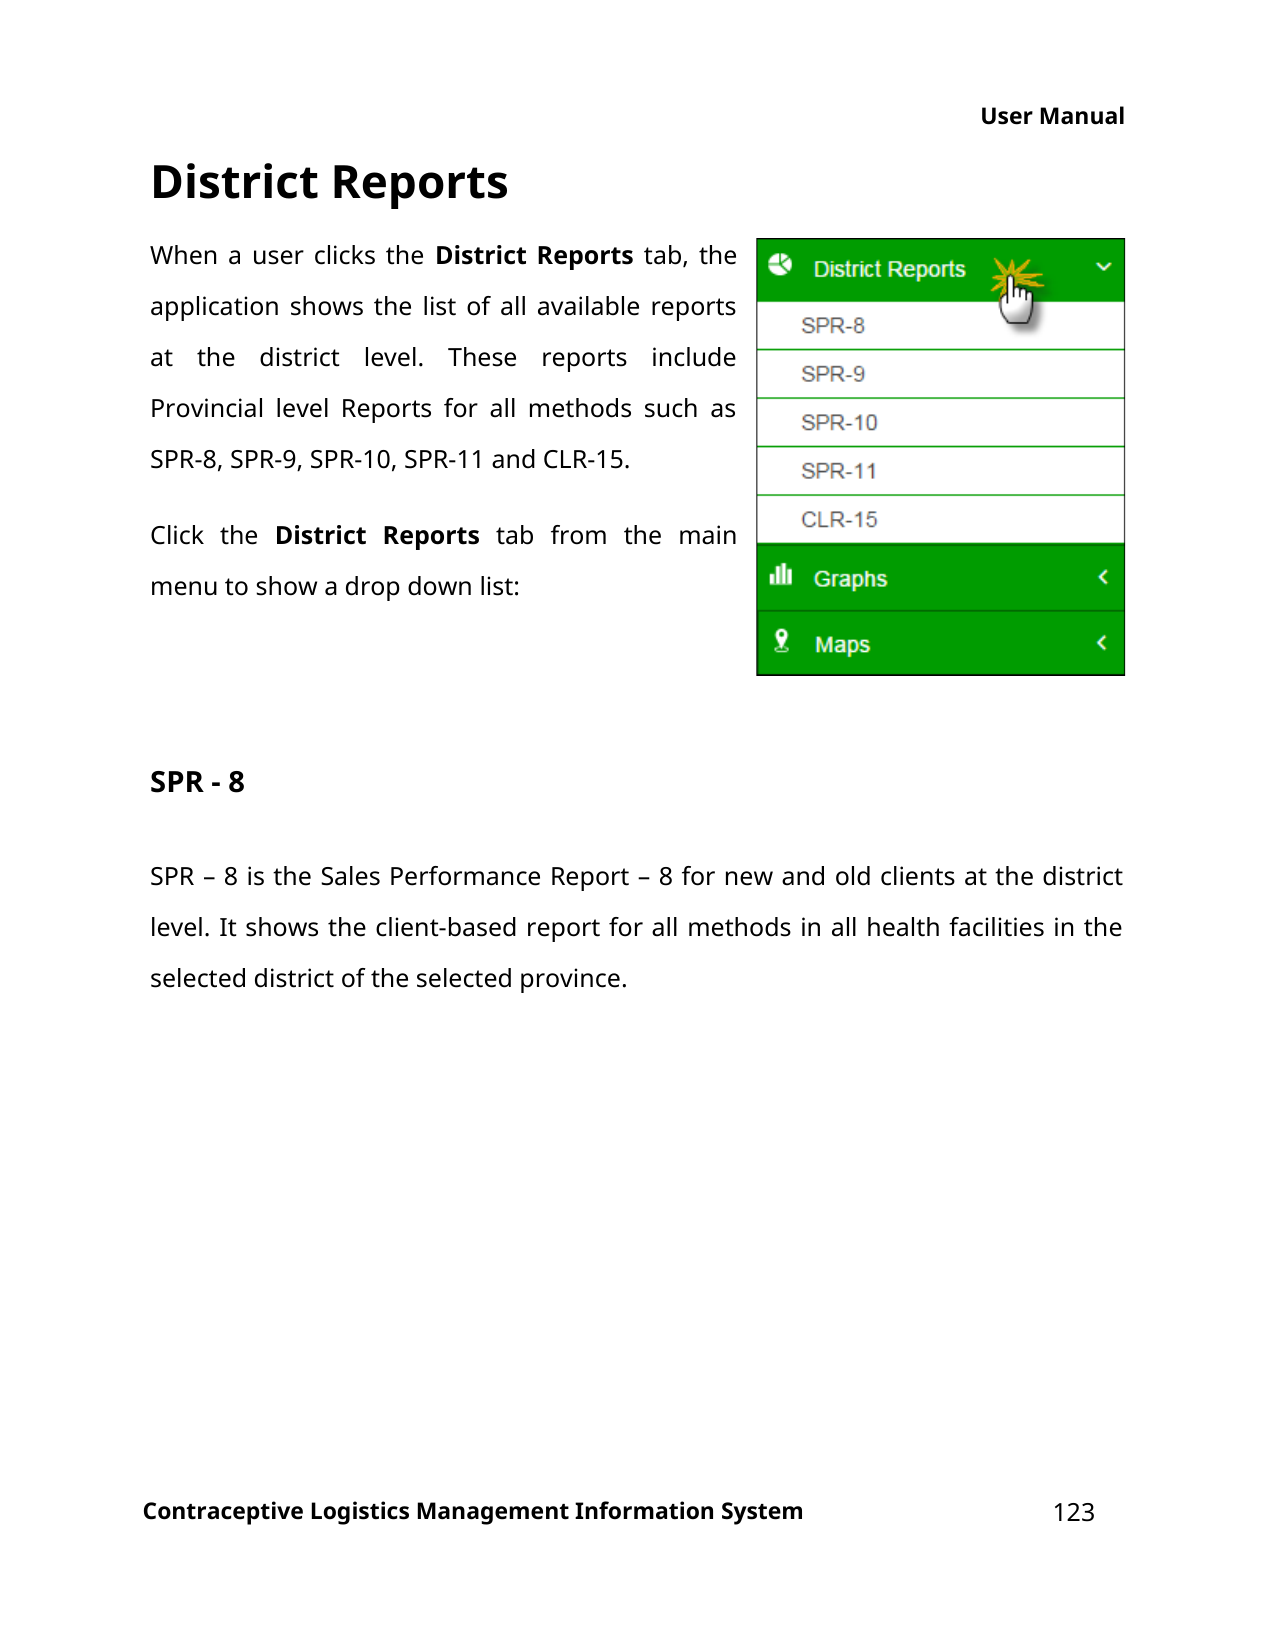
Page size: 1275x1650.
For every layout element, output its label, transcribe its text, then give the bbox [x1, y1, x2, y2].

text Click the District Reports tab from the main menu to show a drop down list: [150, 518, 756, 603]
text When a user clicks the District Reports tab, the application shows the list of all available reports at the district level. These reports include Provincial level Reports for all methods such as SPR-8, SPR-9, SPR-10, SPR-11 and CLR-15. [150, 237, 1125, 476]
subtitle SPR - 8 [150, 761, 1125, 801]
text SPR – 8 is the Sales Performance Report – 8 for new and old clients at the district level. It shows the client-based report for all methods in all health facilities in the selected district of the selected province. [150, 858, 1125, 994]
picture [756, 238, 1125, 676]
subtitle District Reports [150, 150, 1125, 212]
